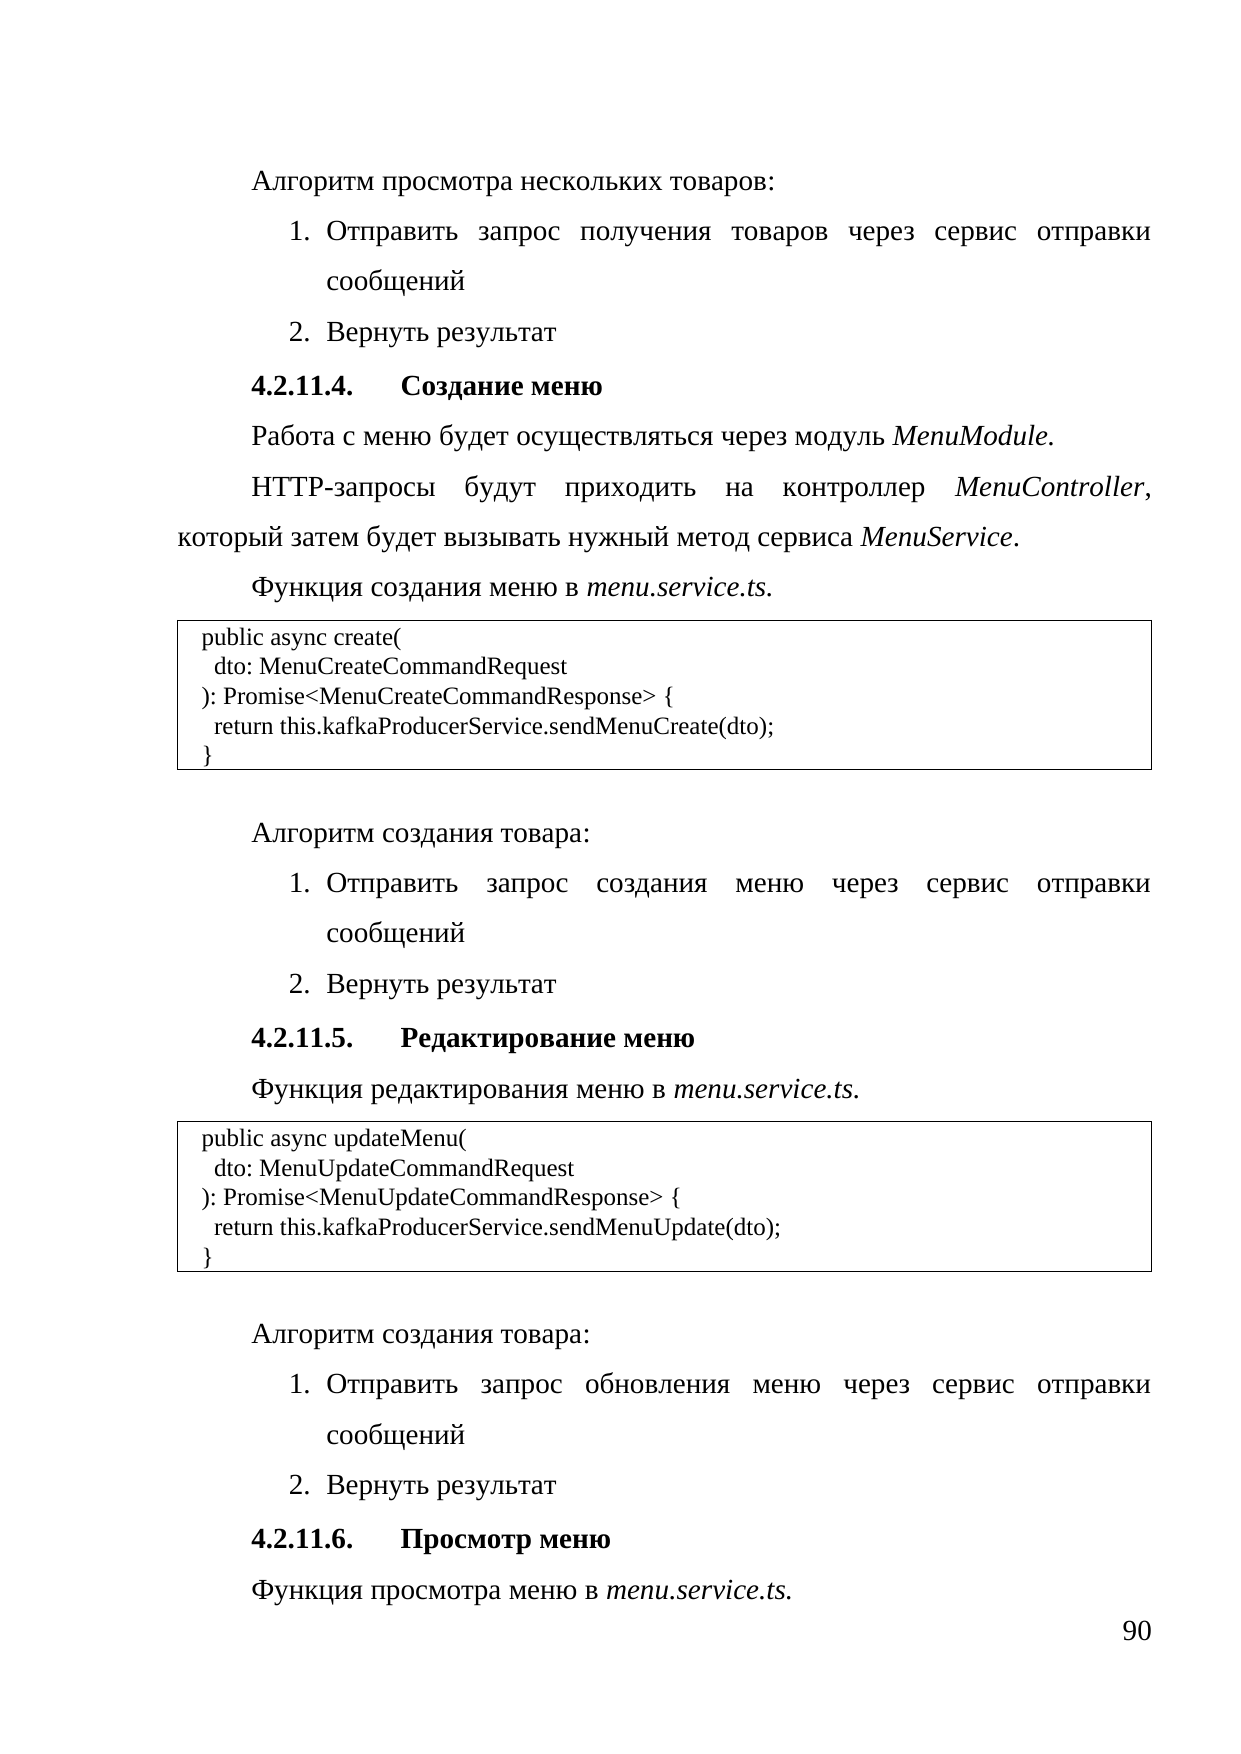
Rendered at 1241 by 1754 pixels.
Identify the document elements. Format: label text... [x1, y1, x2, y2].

text Алгоритм создания товара: [177, 1316, 1152, 1350]
text Функция просмотра меню в menu.service.ts. [177, 1572, 1152, 1606]
text HTTP-запросы будут приходить на контроллер MenuController, который затем будет вызывать нужный метод сервиса MenuService. [177, 469, 1152, 553]
subtitle Просмотр меню [251, 1522, 1152, 1555]
subtitle Редактирование меню [251, 1020, 1152, 1054]
list Вернуть результат [288, 314, 1152, 347]
text Работа с меню будет осуществляться через модуль MenuModule. [177, 418, 1152, 452]
list Отправить запрос получения товаров через сервис отправки сообщений [288, 213, 1152, 297]
text Функция редактирования меню в menu.service.ts. [177, 1071, 1152, 1104]
list Отправить запрос создания меню через сервис отправки сообщений [288, 865, 1152, 949]
list Вернуть результат [288, 1467, 1152, 1501]
text Функция создания меню в menu.service.ts. [177, 569, 1152, 603]
list Отправить запрос обновления меню через сервис отправки сообщений [288, 1367, 1152, 1450]
subtitle Создание меню [251, 368, 1152, 402]
text Алгоритм создания товара: [177, 815, 1152, 848]
list Вернуть результат [288, 966, 1152, 999]
text Алгоритм просмотра нескольких товаров: [177, 163, 1152, 196]
table_header public async updateMenu( dto: MenuUpdateCommandRequest ): Promise<MenuUpdateCommandResponse> { return this.kafkaProducerService.sendMenuUpdate(dto); } [178, 1122, 1151, 1271]
table_header public async create( dto: MenuCreateCommandRequest ): Promise<MenuCreateCommandResponse> { return this.kafkaProducerService.sendMenuCreate(dto); } [178, 621, 1151, 769]
